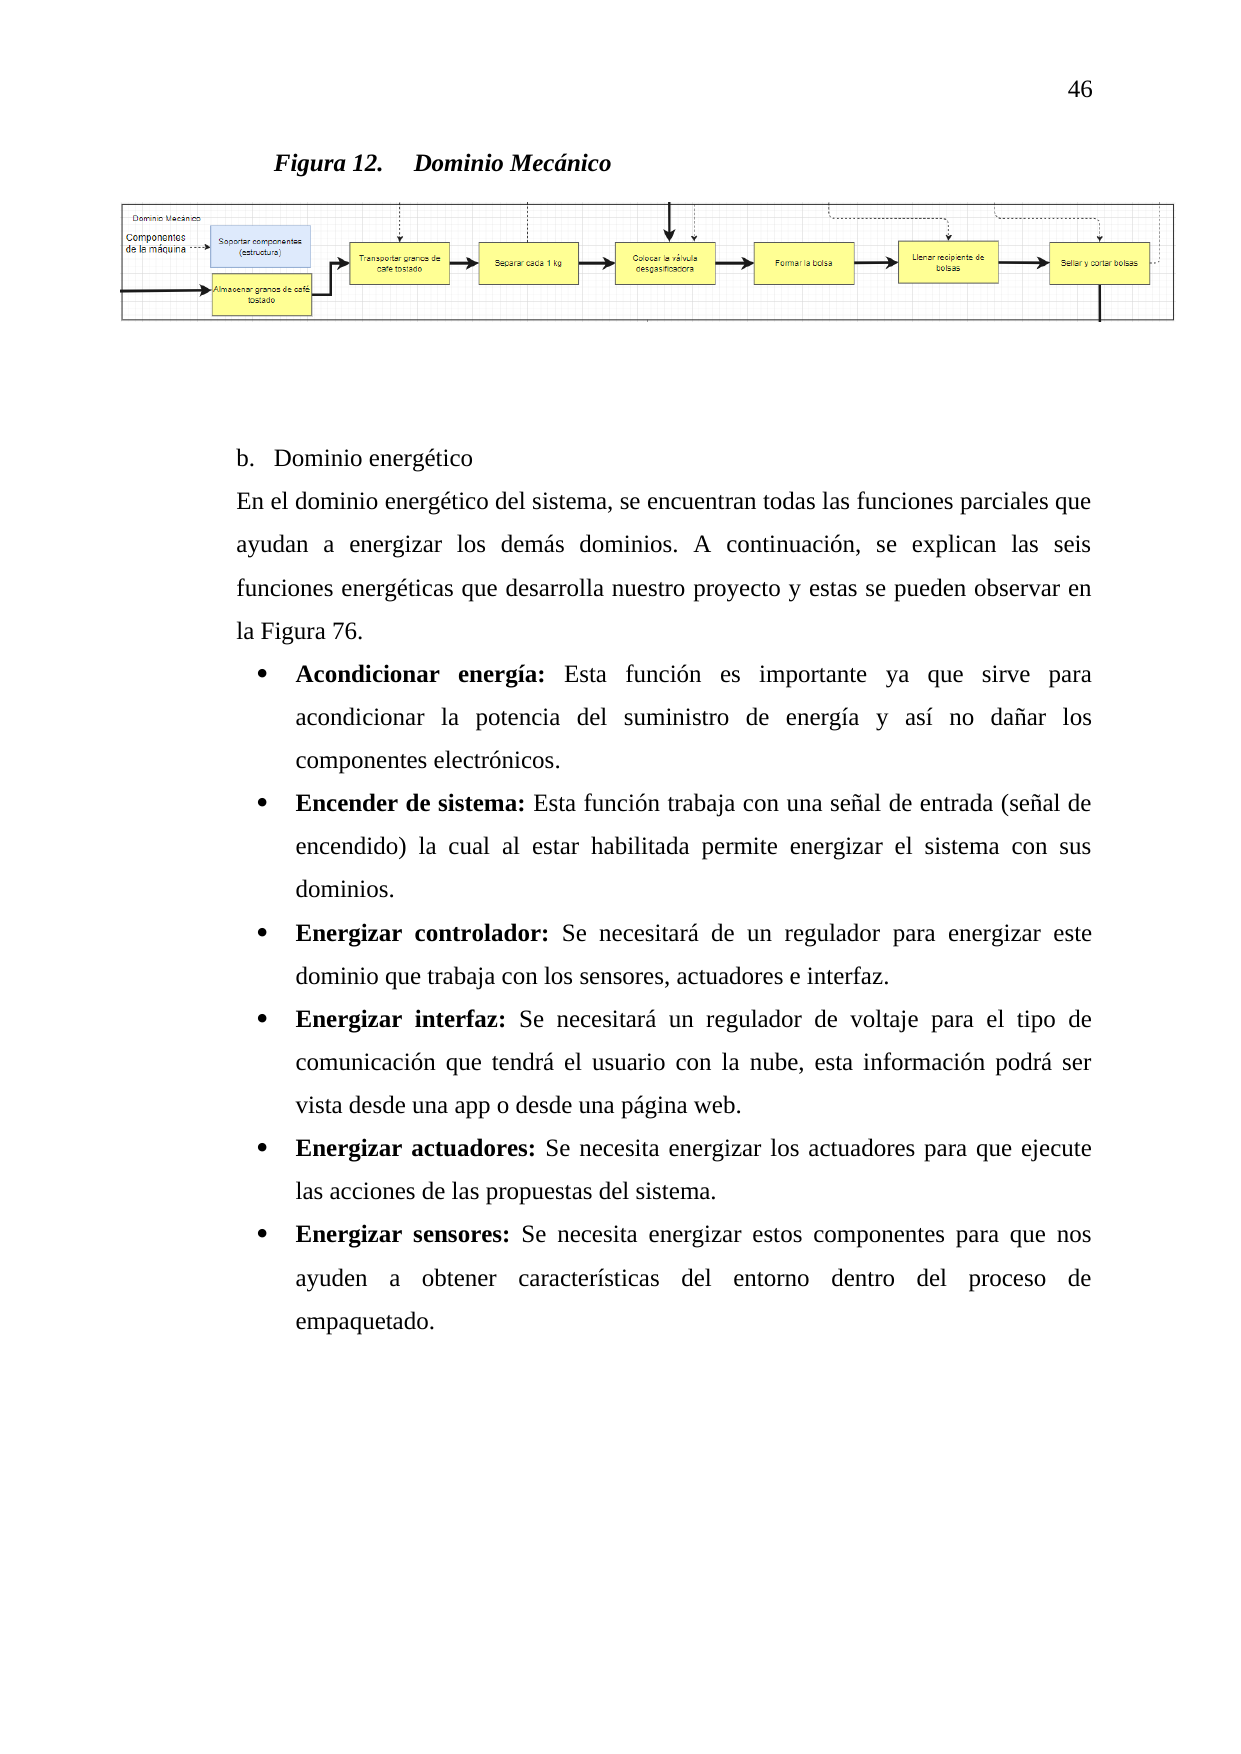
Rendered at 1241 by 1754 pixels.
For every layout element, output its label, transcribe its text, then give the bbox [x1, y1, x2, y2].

list Energizar interfaz: Se necesitará un regulador de voltaje para el tipo de comunicación que tendrá el usuario con la nube, esta información podrá ser vista desde una app o desde una página web. [258, 1004, 1092, 1119]
list Energizar sensores: Se necesita energizar estos componentes para que nos ayuden a obtener características del entorno dentro del proceso de empaquetado. [258, 1219, 1092, 1334]
list Energizar actuadores: Se necesita energizar los actuadores para que ejecute las acciones de las propuestas del sistema. [258, 1133, 1092, 1205]
text Dominio Mecánico [274, 148, 1092, 176]
list Energizar controlador: Se necesitará de un regulador para energizar este dominio que trabaja con los sensores, actuadores e interfaz. [258, 918, 1092, 989]
picture [120, 202, 1176, 322]
list Dominio energético [236, 443, 1092, 472]
list Encender de sistema: Esta función trabaja con una señal de entrada (señal de encendido) la cual al estar habilitada permite energizar el sistema con sus dominios. [258, 788, 1092, 903]
list Acondicionar energía: Esta función es importante ya que sirve para acondicionar la potencia del suministro de energía y así no dañar los componentes electrónicos. [258, 659, 1092, 774]
text En el dominio energético del sistema, se encuentran todas las funciones parciales que ayudan a energizar los demás dominios. A continuación, se explican las seis funciones energéticas que desarrolla nuestro proyecto y estas se pueden observar en la Figura 76. [236, 486, 1092, 644]
